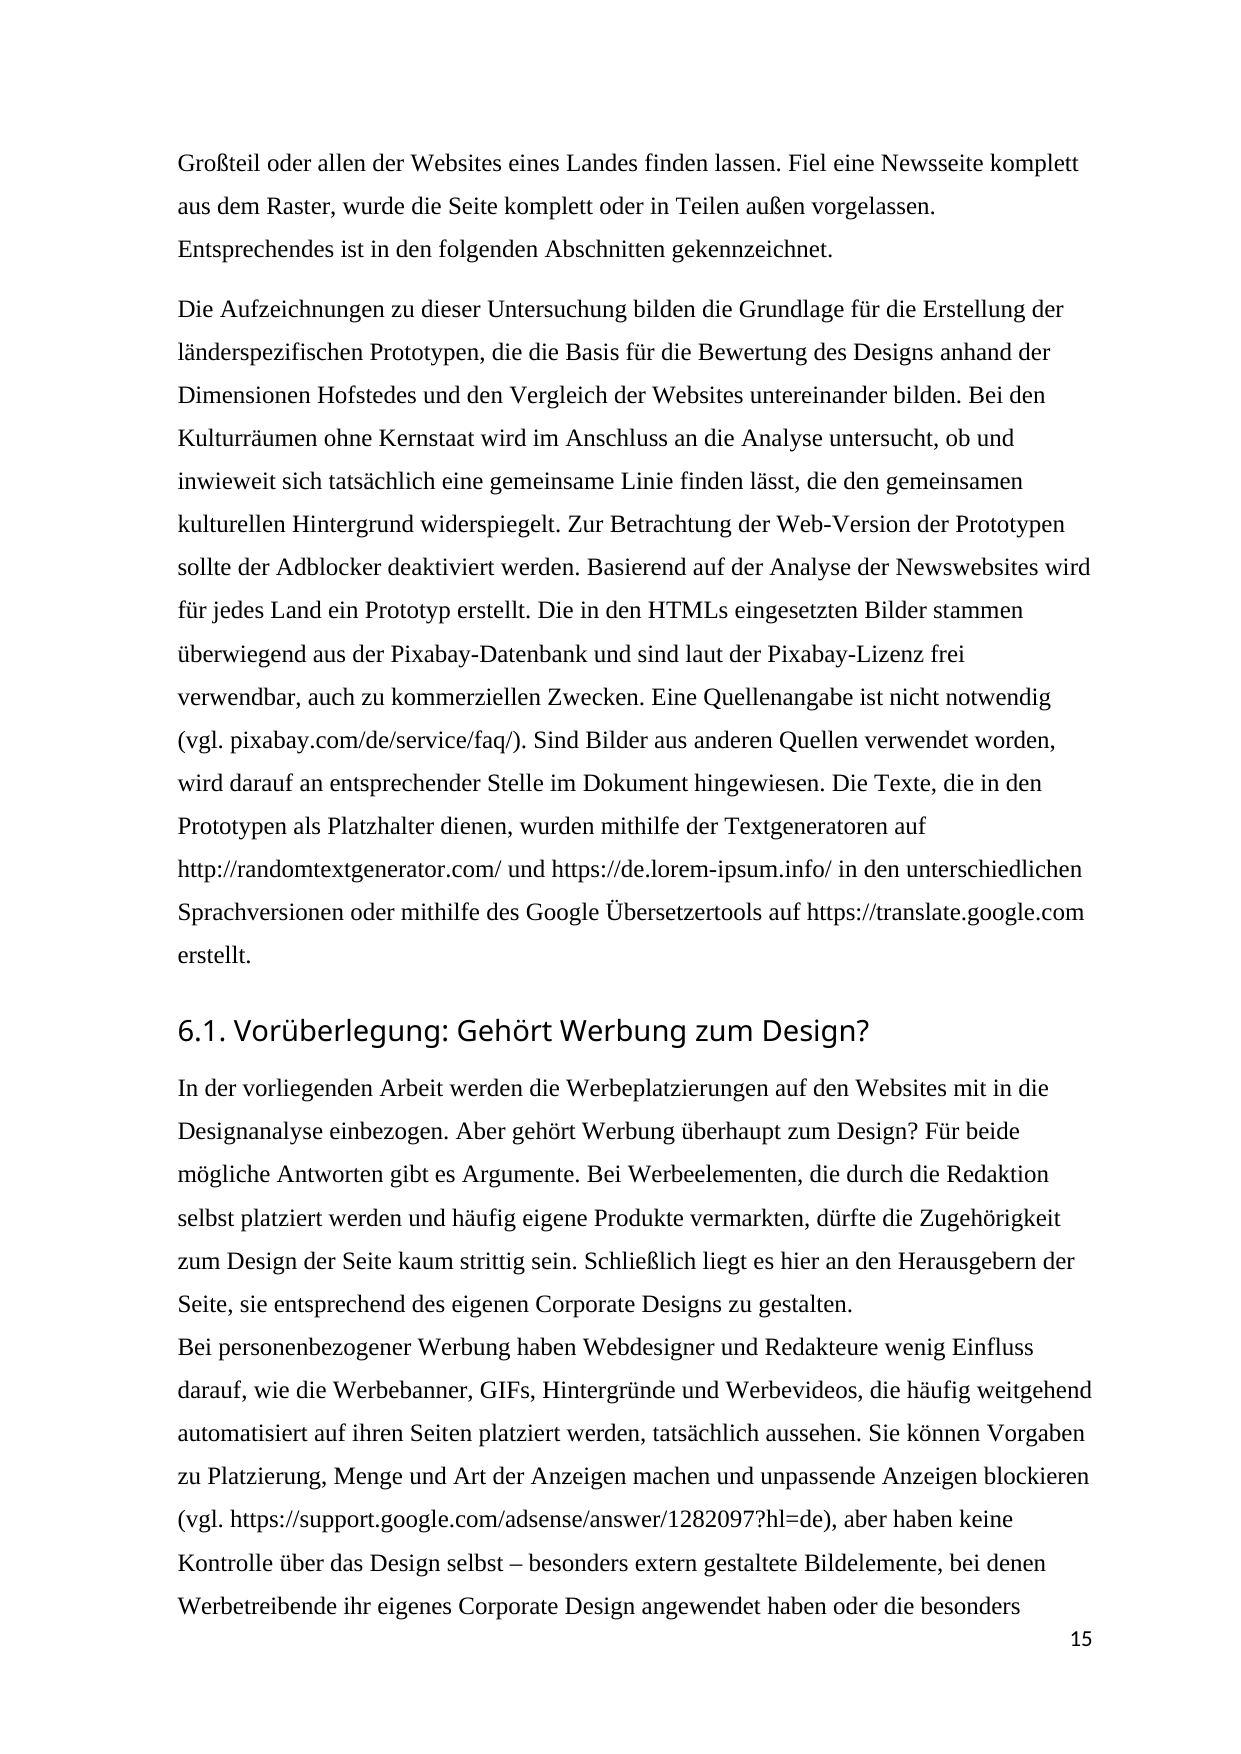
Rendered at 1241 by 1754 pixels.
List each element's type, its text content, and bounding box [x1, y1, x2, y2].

text 6.1. Vorüberlegung: Gehört Werbung zum Design? [177, 1015, 1092, 1048]
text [177, 1073, 1092, 1619]
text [177, 148, 1092, 263]
text Die Aufzeichnungen zu dieser Untersuchung bilden die Grundlage für die Erstellung der länderspezifischen Prototypen, die die Basis für die Bewertung des Designs anhand der Dimensionen Hofstedes und den Vergleich der Websites untereinander bilden. Bei den Kulturräumen ohne Kernstaat wird im Anschluss an die Analyse untersucht, ob und inwieweit sich tatsächlich eine gemeinsame Linie finden lässt, die den gemeinsamen kulturellen Hintergrund widerspiegelt. Zur Betrachtung der Web-Version der Prototypen sollte der Adblocker deaktiviert werden. Basierend auf der Analyse der Newswebsites wird für jedes Land ein Prototyp erstellt. Die in den HTMLs eingesetzten Bilder stammen überwiegend aus der Pixabay-Datenbank und sind laut der Pixabay-Lizenz frei verwendbar, auch zu kommerziellen Zwecken. Eine Quellenangabe ist nicht notwendig (vgl. pixabay.com/de/service/faq/). Sind Bilder aus anderen Quellen verwendet worden, wird darauf an entsprechender Stelle im Dokument hingewiesen. Die Texte, die in den Prototypen als Platzhalter dienen, wurden mithilfe der Textgeneratoren auf http://randomtextgenerator.com/ und https://de.lorem-ipsum.info/ in den unterschiedlichen Sprachversionen oder mithilfe des Google Übersetzertools auf https://translate.google.com erstellt. [177, 294, 1092, 969]
